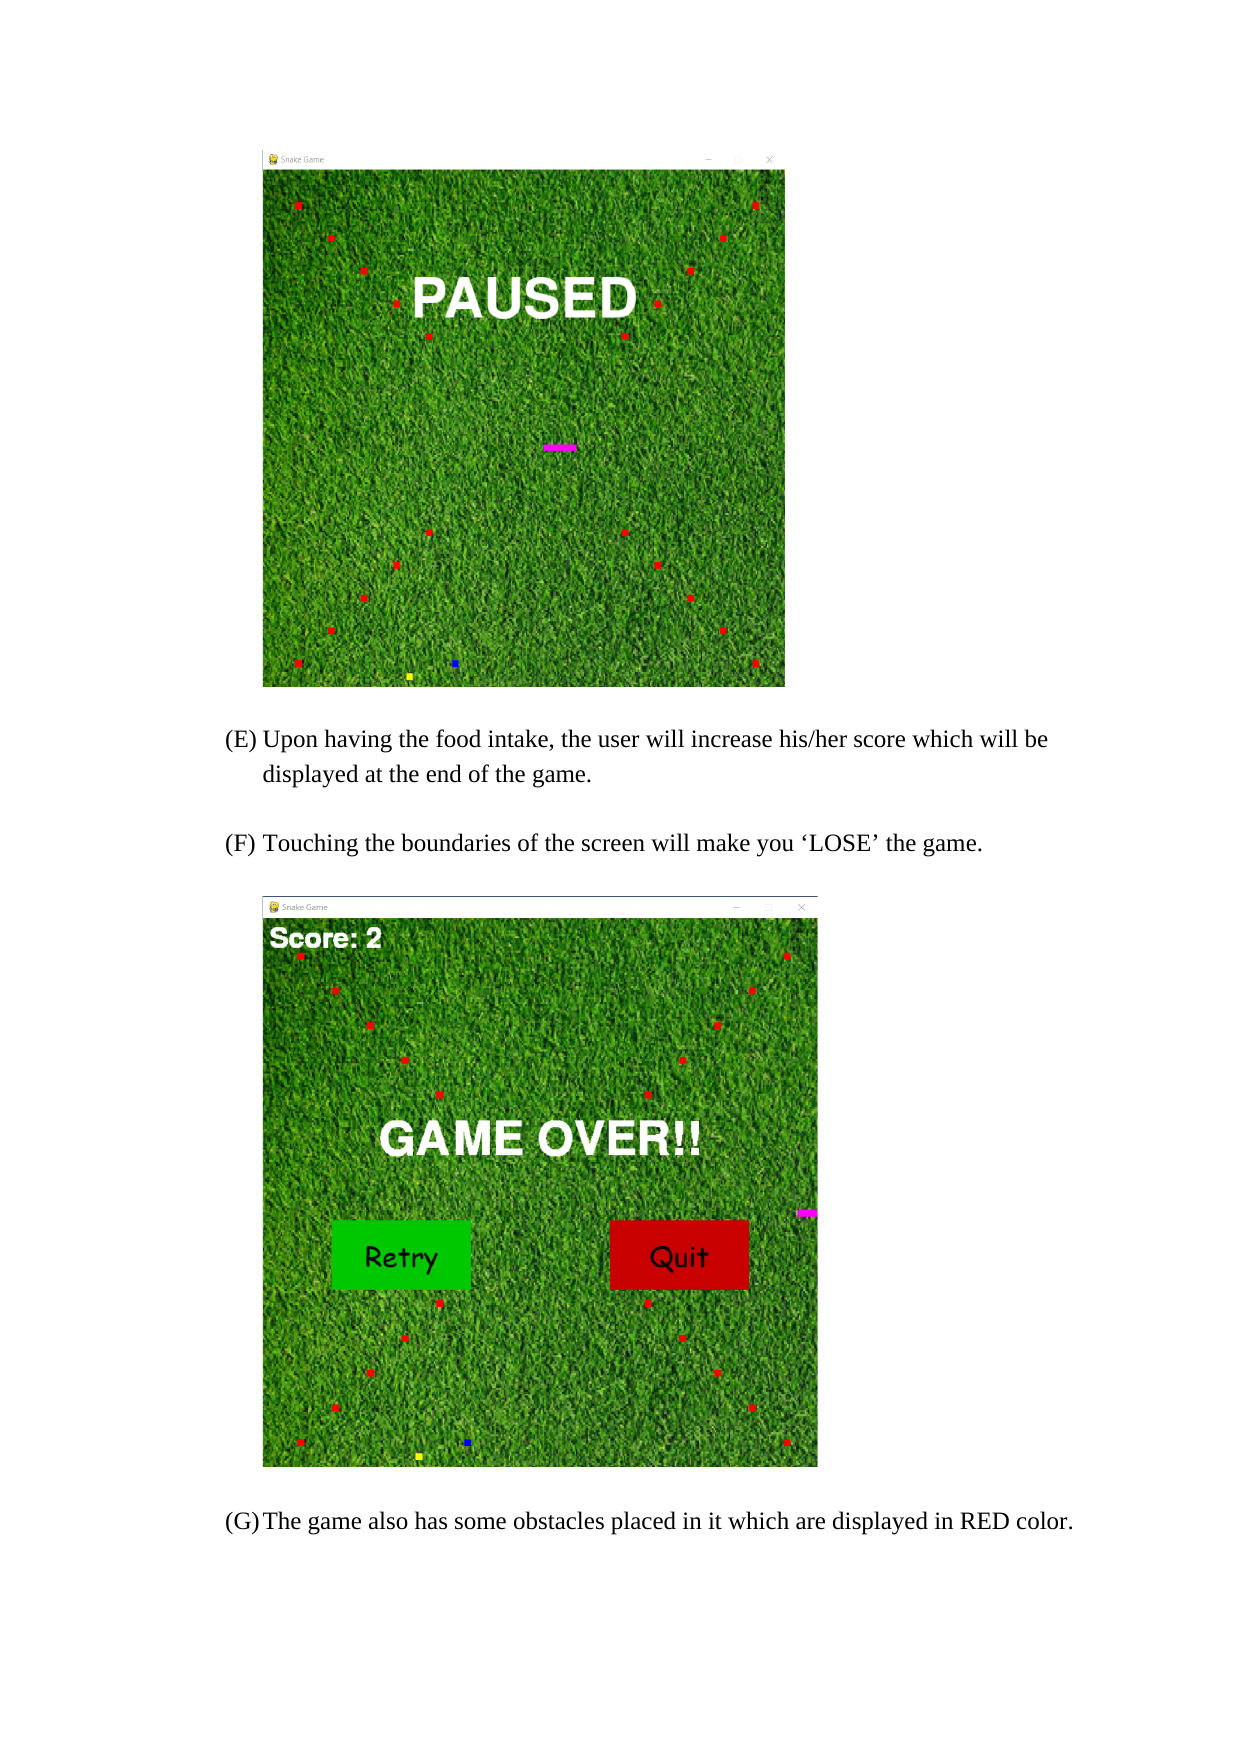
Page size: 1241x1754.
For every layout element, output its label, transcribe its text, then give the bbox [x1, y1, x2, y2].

list The game also has some obstacles placed in it which are displayed in RED color. [225, 1506, 1090, 1535]
list Upon having the food intake, the user will increase his/her score which will be displayed at the end of the game. [225, 724, 1090, 787]
picture [262, 896, 818, 1467]
list Touching the boundaries of the screen will make you ‘LOSE’ the game. [225, 828, 1090, 856]
picture [262, 150, 785, 687]
